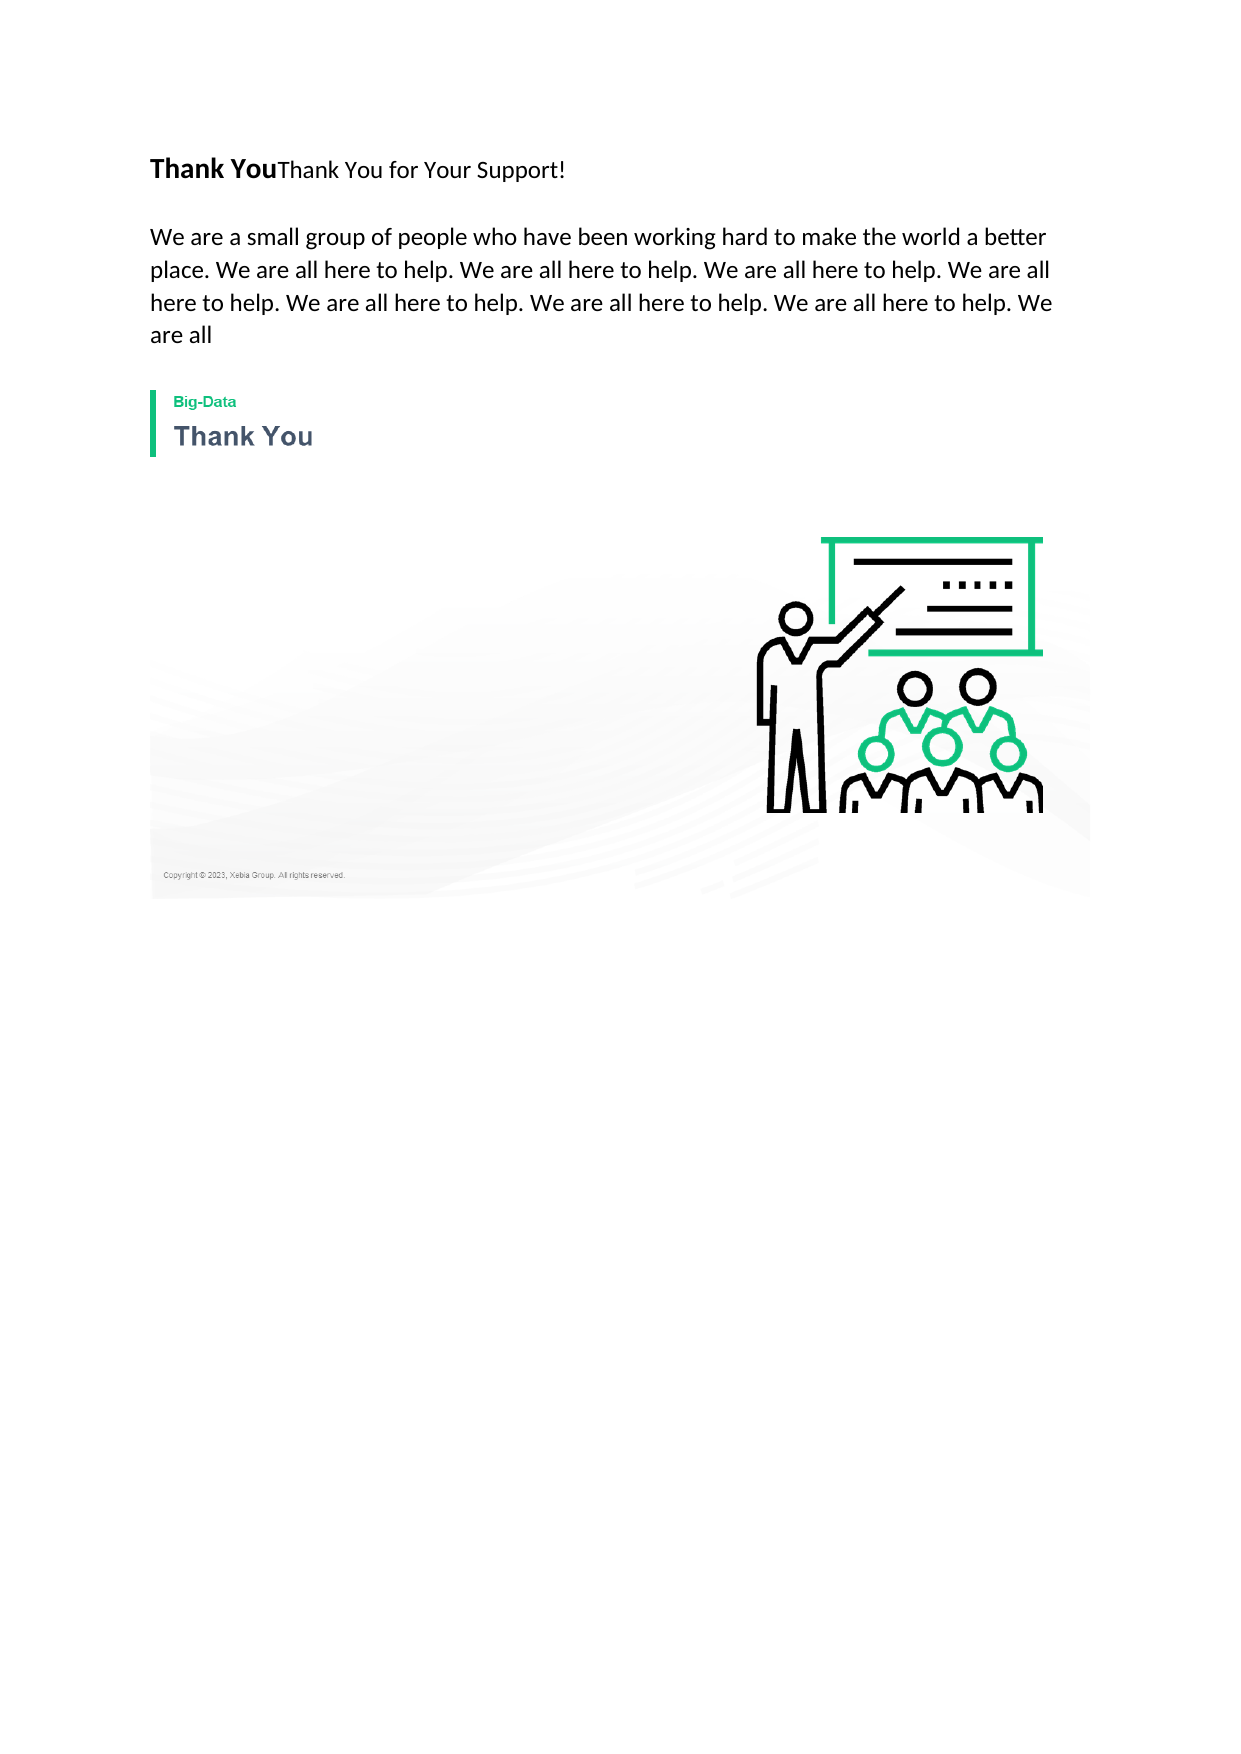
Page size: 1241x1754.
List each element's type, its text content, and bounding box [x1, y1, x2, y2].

picture [150, 369, 1091, 899]
text Thank YouThank You for Your Support! We are a small group of people who have been working hard to make the world a better place. We are all here to help. We are all here to help. We are all here to help. We are all here to help. We are all here to help. We are all here to help. We are all here to help. We are all [150, 150, 1090, 350]
